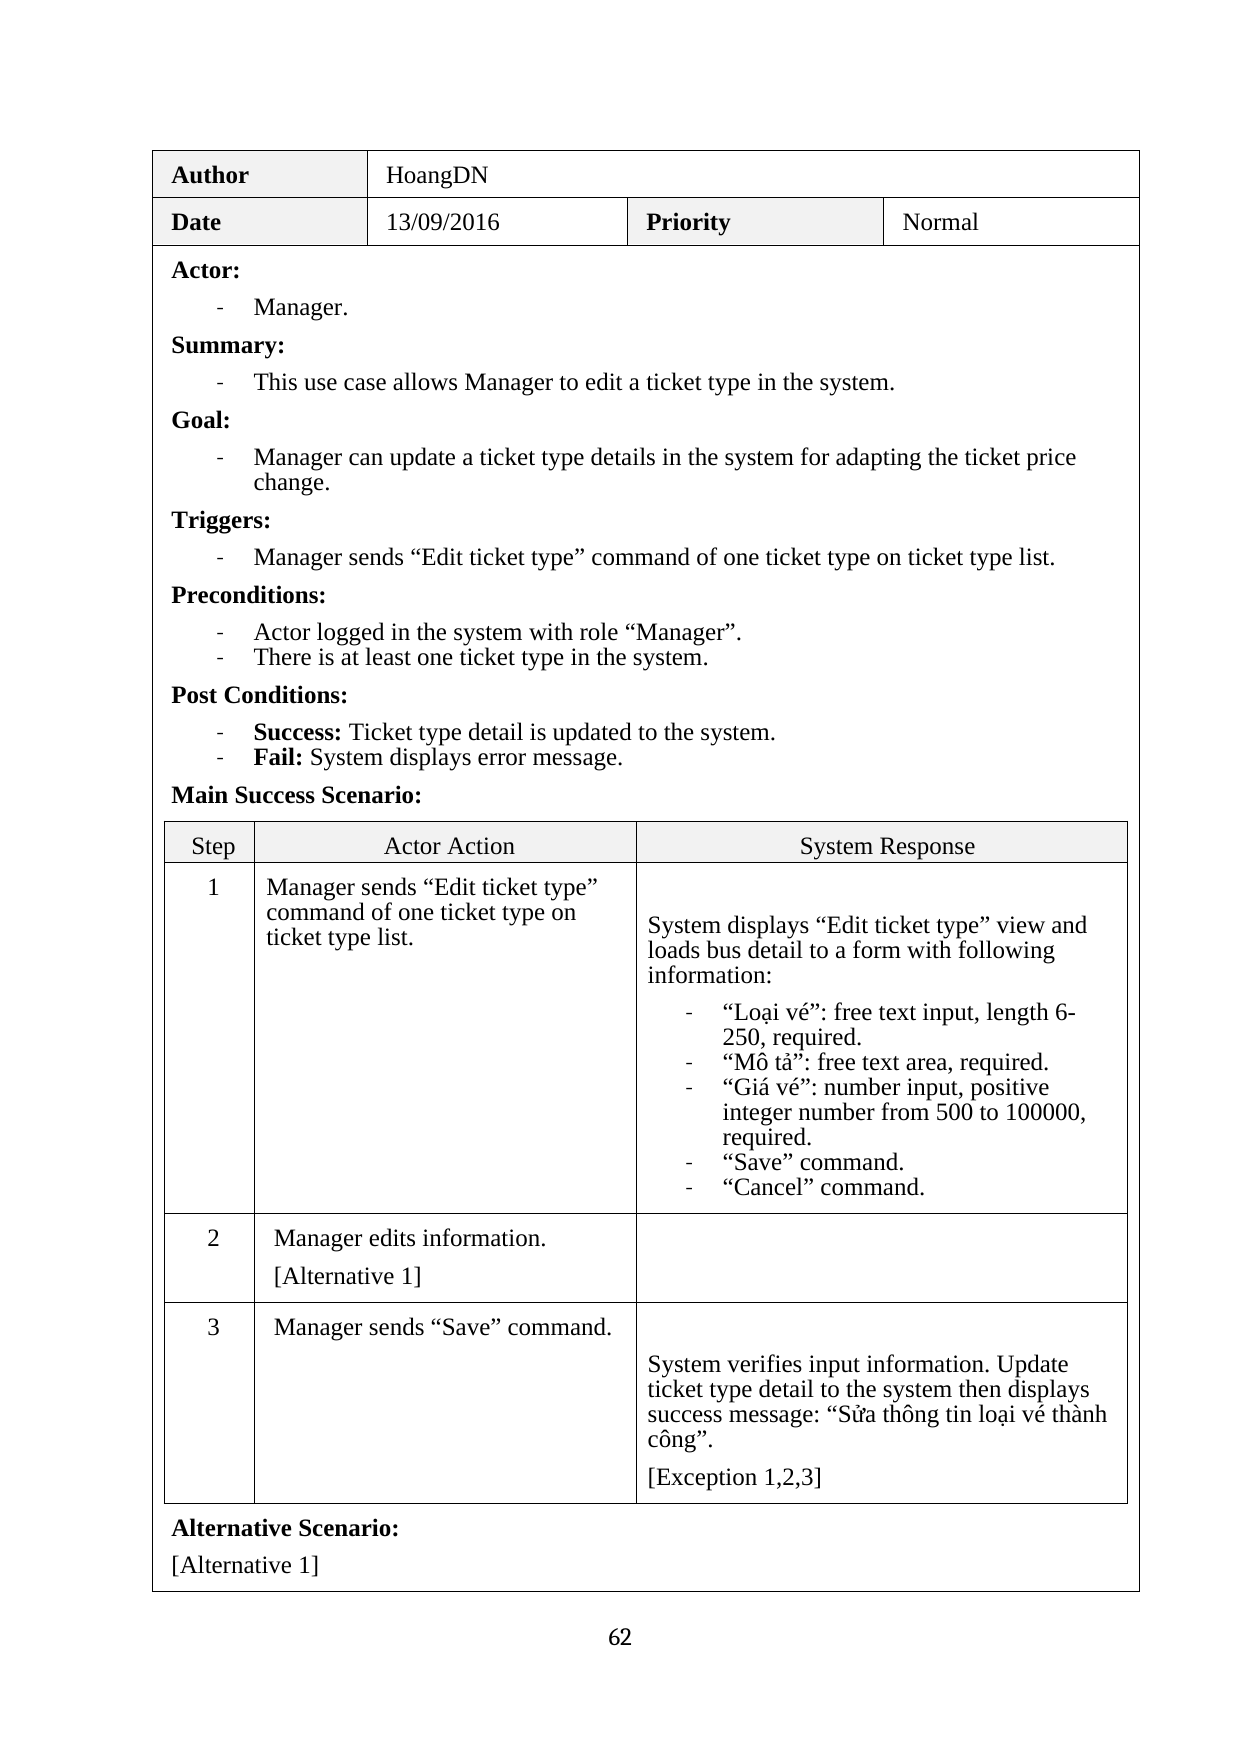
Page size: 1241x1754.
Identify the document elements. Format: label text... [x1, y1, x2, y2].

table_cell HoangDN [368, 151, 1139, 197]
table_cell 13/09/2016 [368, 198, 627, 244]
table_cell Date [153, 198, 367, 244]
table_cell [153, 246, 1139, 1591]
table_cell Priority [628, 198, 883, 244]
table_cell Normal [884, 198, 1139, 244]
table_cell Author [153, 151, 367, 197]
